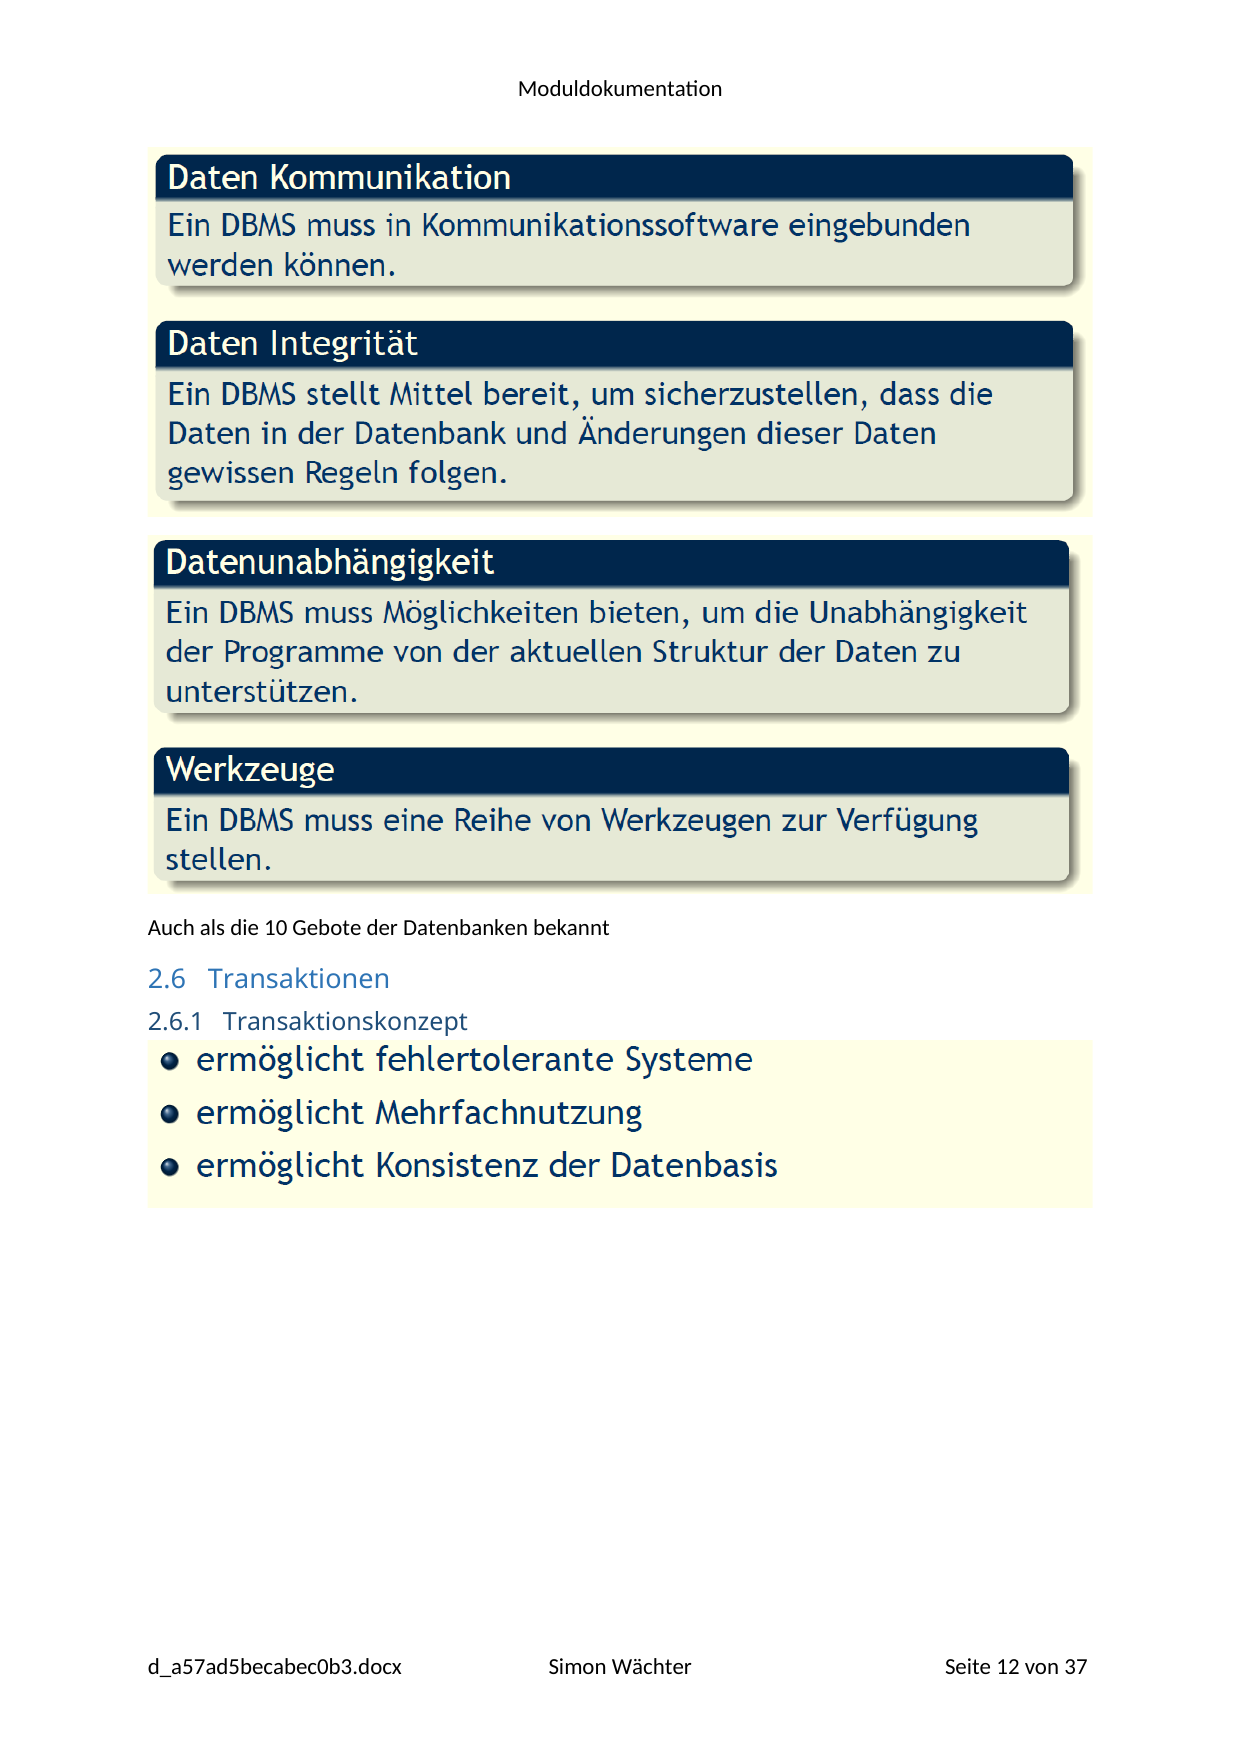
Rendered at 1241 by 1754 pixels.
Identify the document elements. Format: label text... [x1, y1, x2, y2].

subtitle Transaktionen [148, 959, 1093, 996]
text Auch als die 10 Gebote der Datenbanken bekannt [148, 913, 1093, 941]
subtitle Transaktionskonzept [148, 1003, 1093, 1038]
picture [147, 147, 1093, 517]
picture [147, 1040, 1093, 1208]
picture [147, 535, 1093, 894]
